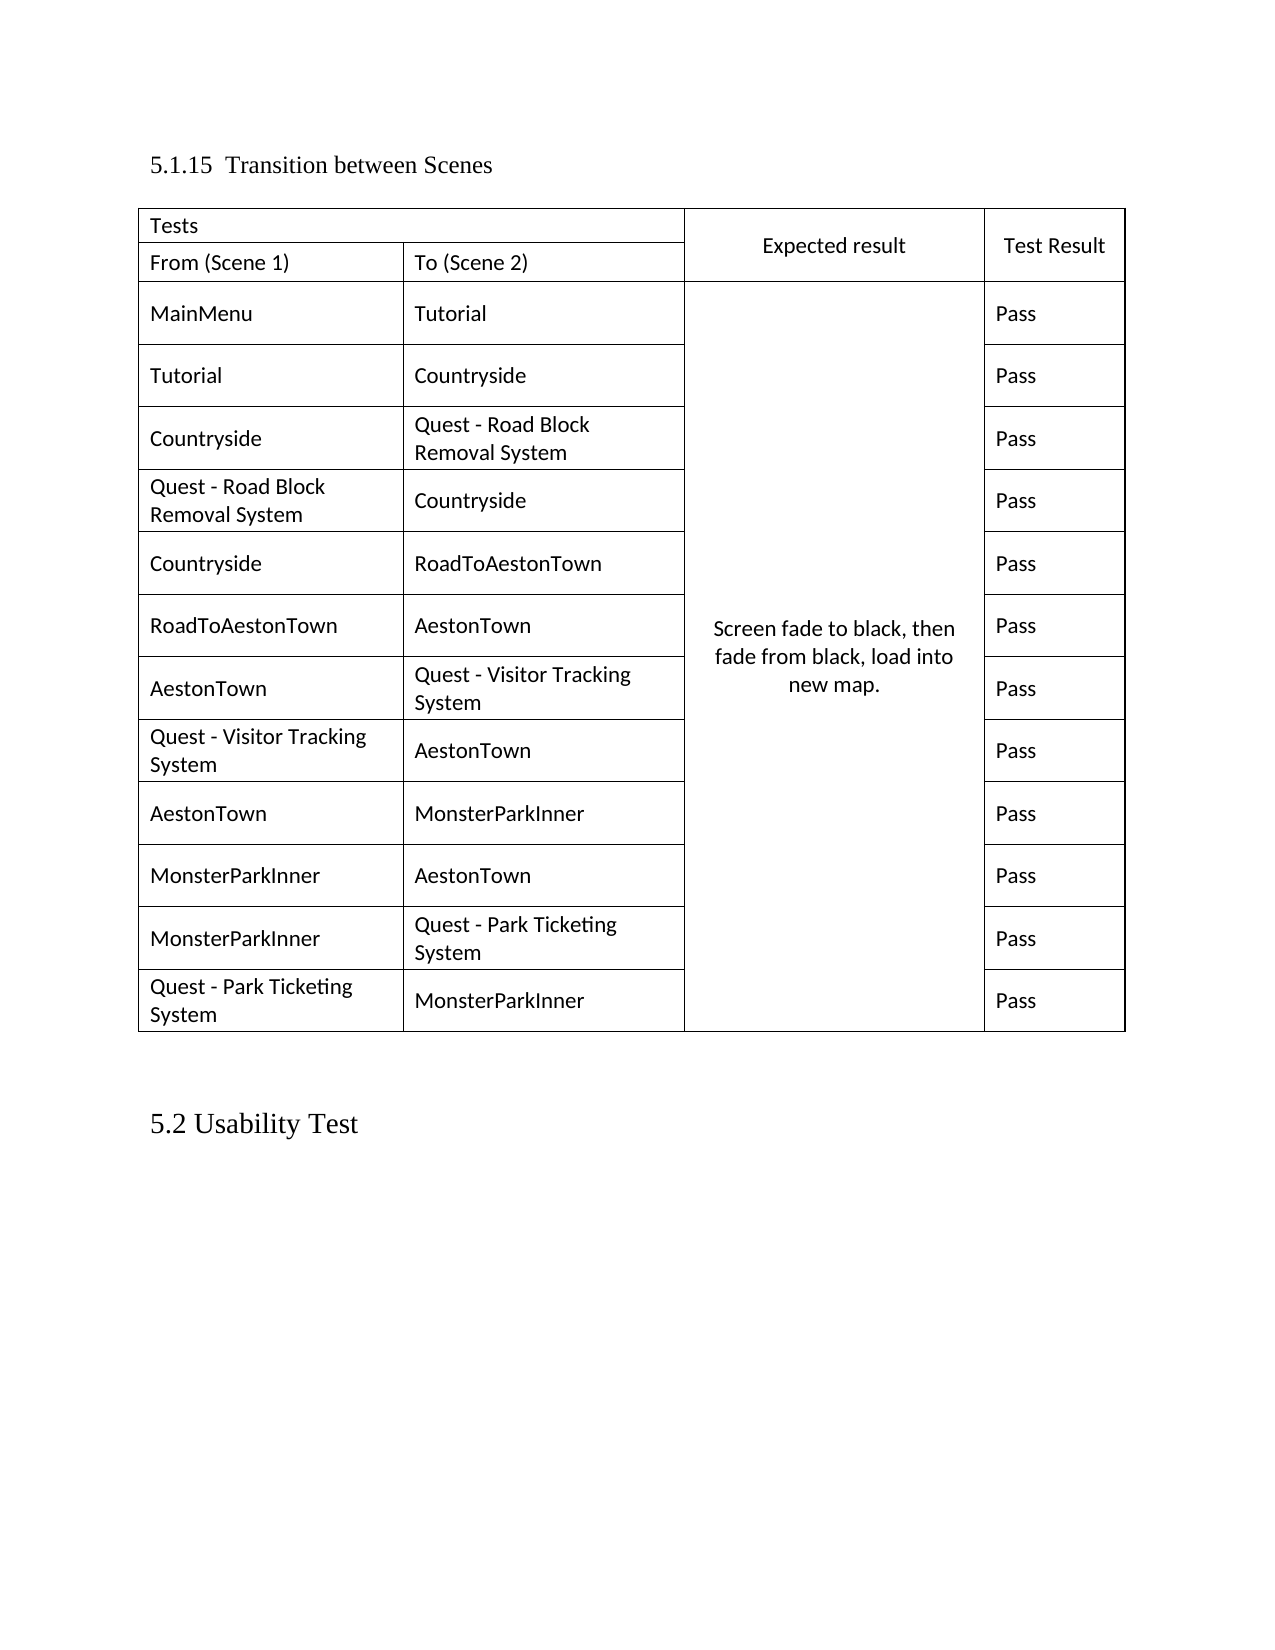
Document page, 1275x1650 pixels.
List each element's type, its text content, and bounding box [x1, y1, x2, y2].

table_cell MainMenu [139, 282, 403, 343]
table_cell Quest - Road Block Removal System [139, 470, 403, 531]
table_cell MonsterParkInner [404, 782, 684, 843]
table_cell Pass [985, 470, 1124, 531]
table_cell Quest - Park Ticketing System [404, 907, 684, 968]
table_cell Quest - Road Block Removal System [404, 407, 684, 468]
table_cell AestonTown [404, 595, 684, 656]
table_cell Pass [985, 970, 1124, 1031]
table_cell Screen fade to black, then fade from black, load into new map. [685, 282, 984, 1031]
table_cell MonsterParkInner [139, 907, 403, 968]
table_cell Quest - Visitor Tracking System [139, 720, 403, 781]
table_cell Countryside [404, 345, 684, 406]
table_cell Countryside [139, 532, 403, 593]
table_cell Pass [985, 720, 1124, 781]
table_cell RoadToAestonTown [139, 595, 403, 656]
table_cell Pass [985, 532, 1124, 593]
table_cell Quest - Visitor Tracking System [404, 657, 684, 718]
table_cell From (Scene 1) [139, 243, 403, 281]
table_cell Countryside [139, 407, 403, 468]
table_header Expected result [685, 209, 984, 281]
table_cell RoadToAestonTown [404, 532, 684, 593]
table_cell Pass [985, 407, 1124, 468]
table_cell AestonTown [404, 720, 684, 781]
table_cell Pass [985, 282, 1124, 343]
table_cell Pass [985, 782, 1124, 843]
table_cell AestonTown [139, 782, 403, 843]
table_cell MonsterParkInner [139, 845, 403, 906]
table_header Test Result [985, 209, 1124, 281]
table_cell Countryside [404, 470, 684, 531]
table_cell Tutorial [404, 282, 684, 343]
table_cell Pass [985, 657, 1124, 718]
table_cell Pass [985, 345, 1124, 406]
table_cell MonsterParkInner [404, 970, 684, 1031]
subtitle Transition between Scenes [150, 150, 1125, 179]
subtitle Usability Test [150, 1106, 1125, 1140]
table_cell AestonTown [139, 657, 403, 718]
table_cell To (Scene 2) [404, 243, 684, 281]
table_cell Tutorial [139, 345, 403, 406]
table_header Tests [139, 209, 684, 242]
table_cell Quest - Park Ticketing System [139, 970, 403, 1031]
table_cell Pass [985, 595, 1124, 656]
table_cell Pass [985, 845, 1124, 906]
table_cell Pass [985, 907, 1124, 968]
table_cell AestonTown [404, 845, 684, 906]
